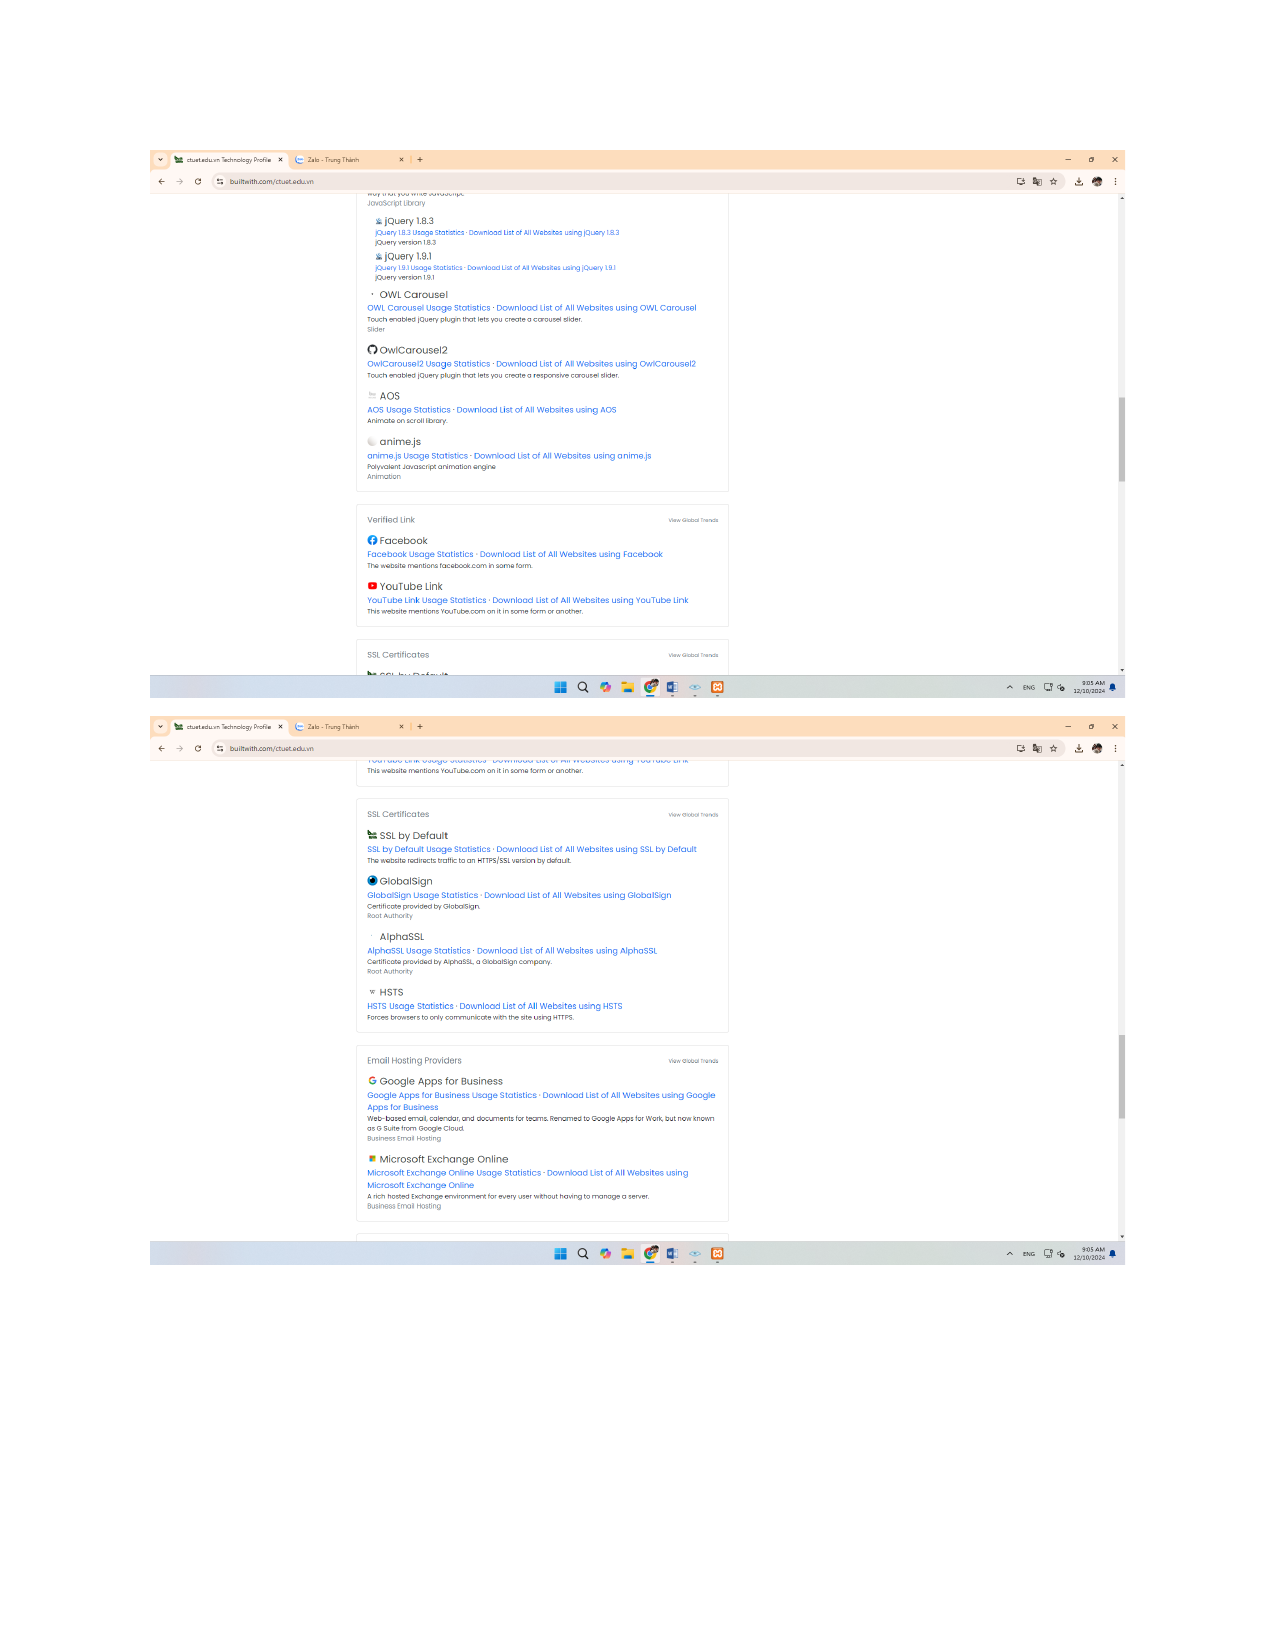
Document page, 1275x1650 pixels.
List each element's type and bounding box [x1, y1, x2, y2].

picture [150, 150, 1125, 698]
picture [150, 716, 1125, 1265]
